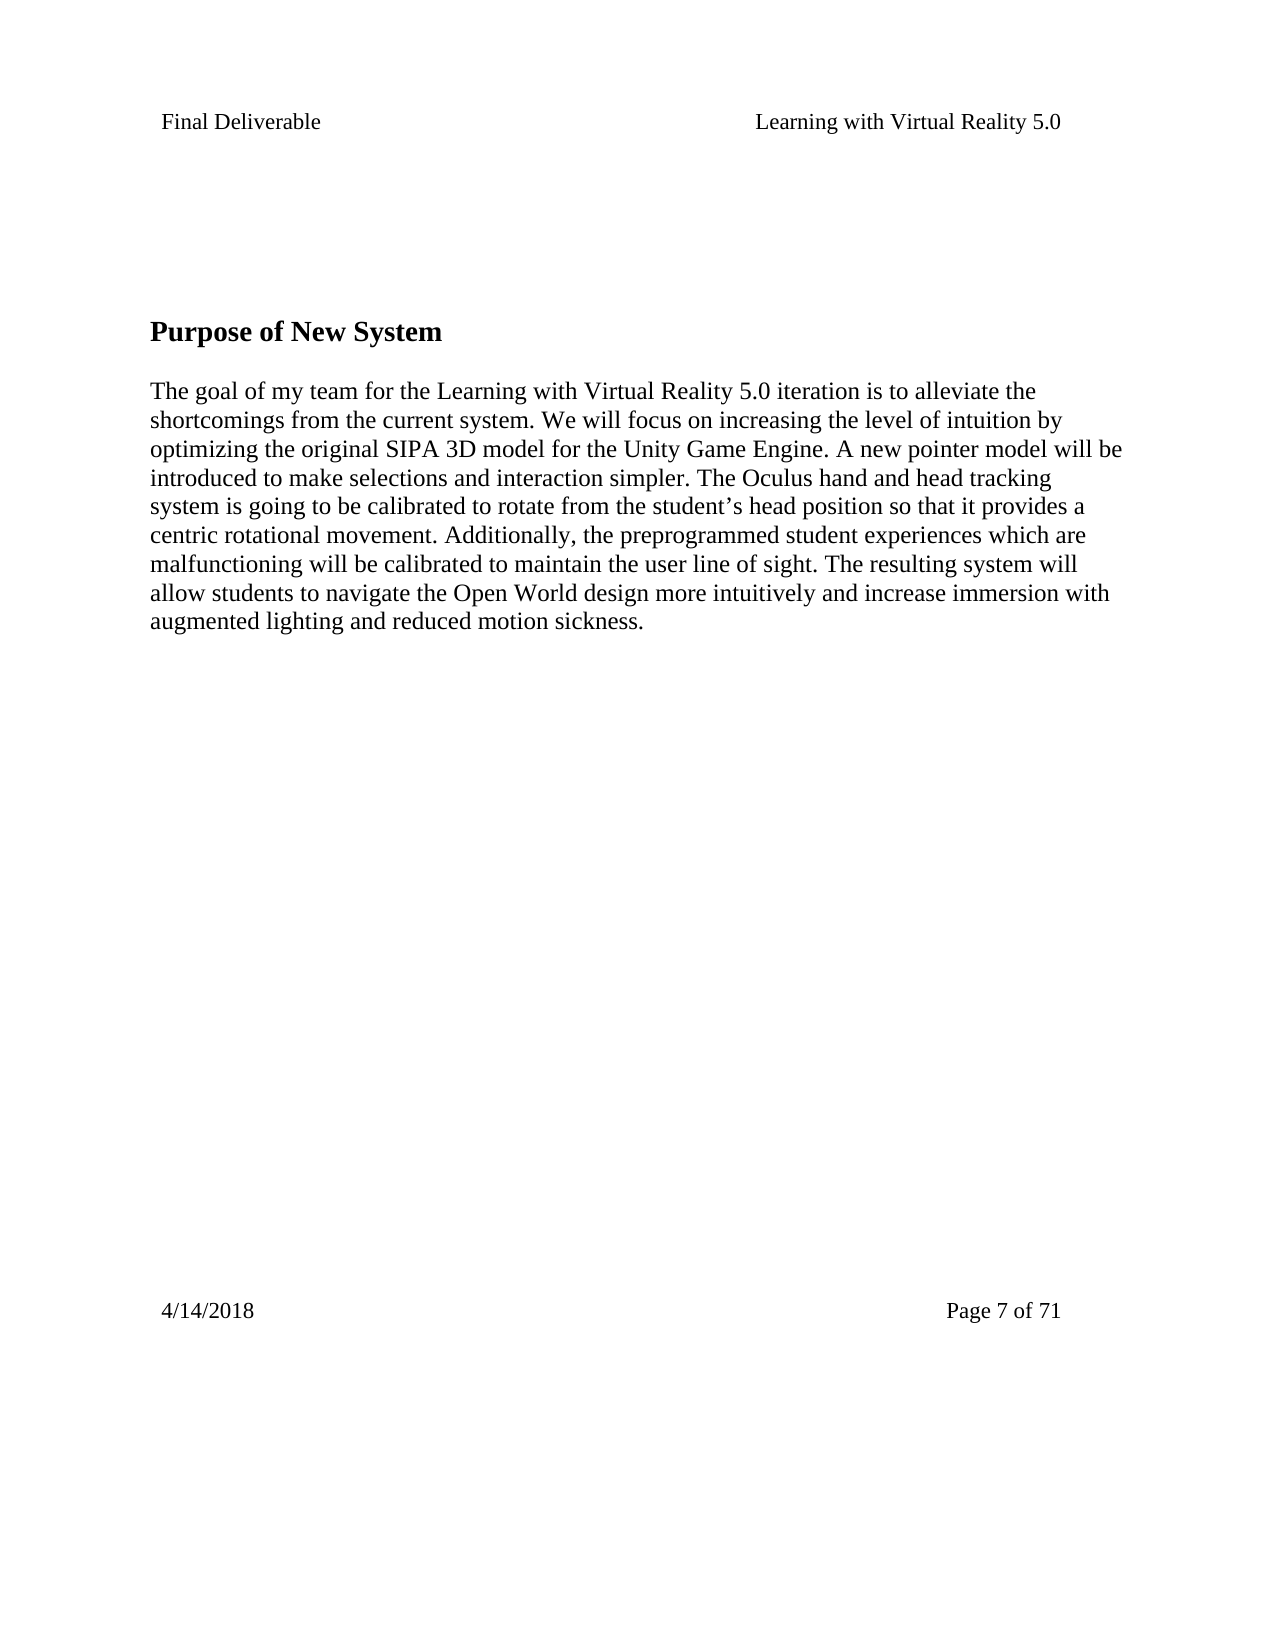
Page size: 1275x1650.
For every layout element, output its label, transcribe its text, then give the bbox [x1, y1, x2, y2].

text The goal of my team for the Learning with Virtual Reality 5.0 iteration is to alleviate the shortcomings from the current system. We will focus on increasing the level of intuition by optimizing the original SIPA 3D model for the Unity Game Engine. A new pointer model will be introduced to make selections and interaction simpler. The Oculus hand and head tracking system is going to be calibrated to rotate from the student’s head position so that it provides a centric rotational movement. Additionally, the preprogrammed student experiences which are malfunctioning will be calibrated to maintain the user line of sight. The resulting system will allow students to navigate the Open World design more intuitively and increase immersion with augmented lighting and reduced motion sickness. [150, 376, 1125, 635]
subtitle Purpose of New System [150, 314, 1125, 348]
